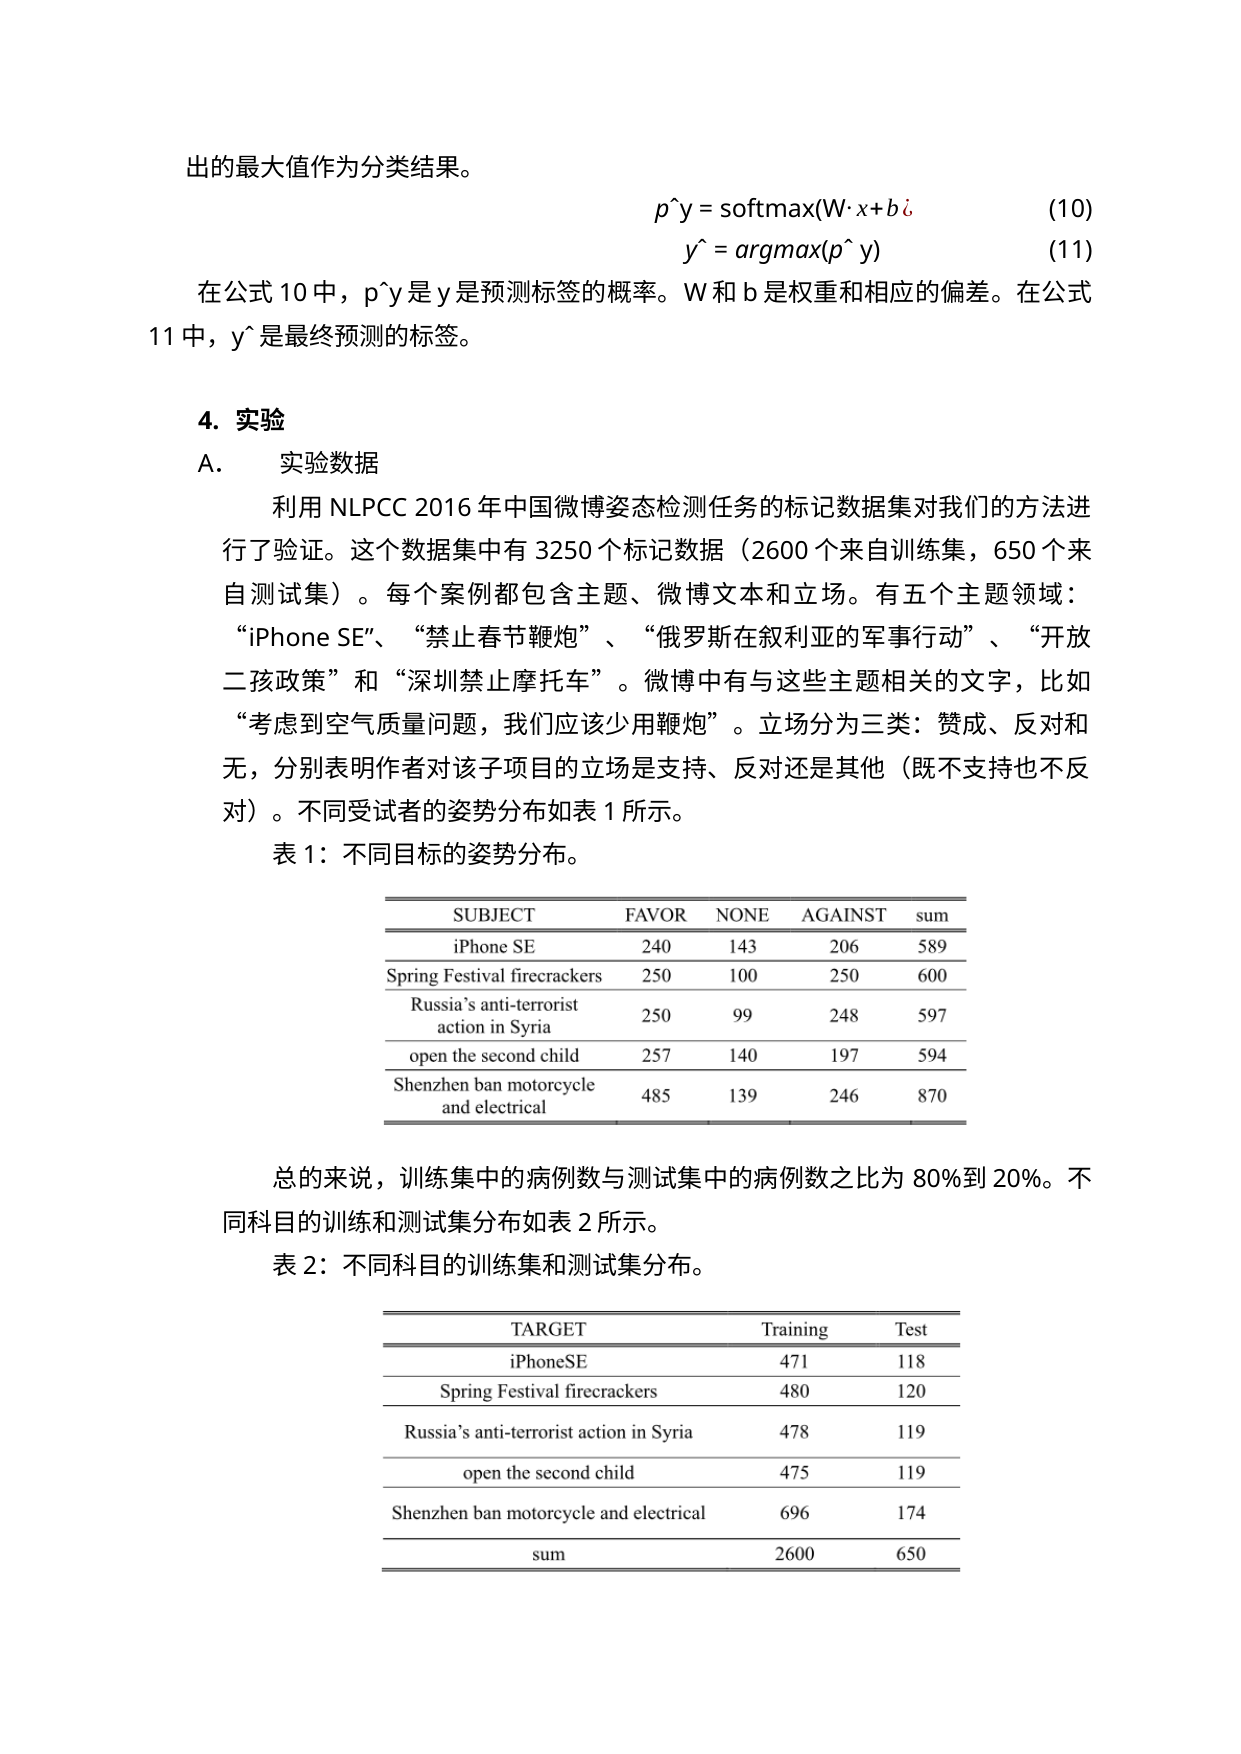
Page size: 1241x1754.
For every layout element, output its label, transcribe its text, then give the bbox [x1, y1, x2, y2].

list 表1：不同目标的姿势分布。 [223, 835, 1092, 871]
text 在公式10中，pˆy是y是预测标签的概率。W和b是权重和相应的偏差。在公式11中，yˆ是最终预测的标签。 [148, 273, 1092, 352]
list 表2：不同科目的训练集和测试集分布。 [223, 1246, 1092, 1282]
list 实验数据 [148, 444, 1092, 480]
list 总的来说，训练集中的病例数与测试集中的病例数之比为80%到20%。不同科目的训练和测试集分布如表2所示。 [223, 1159, 1092, 1238]
text pˆy = softmax(W (10) yˆ = argmax(pˆ y) (11) [148, 191, 1092, 266]
list 实验 [148, 401, 1092, 437]
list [185, 148, 1092, 184]
picture [362, 878, 1003, 1154]
picture [362, 1288, 1003, 1606]
list 利用NLPCC 2016年中国微博姿态检测任务的标记数据集对我们的方法进行了验证。这个数据集中有3250个标记数据（2600个来自训练集，650个来自测试集）。每个案例都包含主题、微博文本和立场。有五个主题领域：“iPhone SE”、“禁止春节鞭炮”、“俄罗斯在叙利亚的军事行动”、“开放二孩政策”和“深圳禁止摩托车”。微博中有与这些主题相关的文字，比如“考虑到空气质量问题，我们应该少用鞭炮”。立场分为三类：赞成、反对和无，分别表明作者对该子项目的立场是支持、反对还是其他（既不支持也不反对）。不同受试者的姿势分布如表1所示。 [223, 487, 1092, 828]
